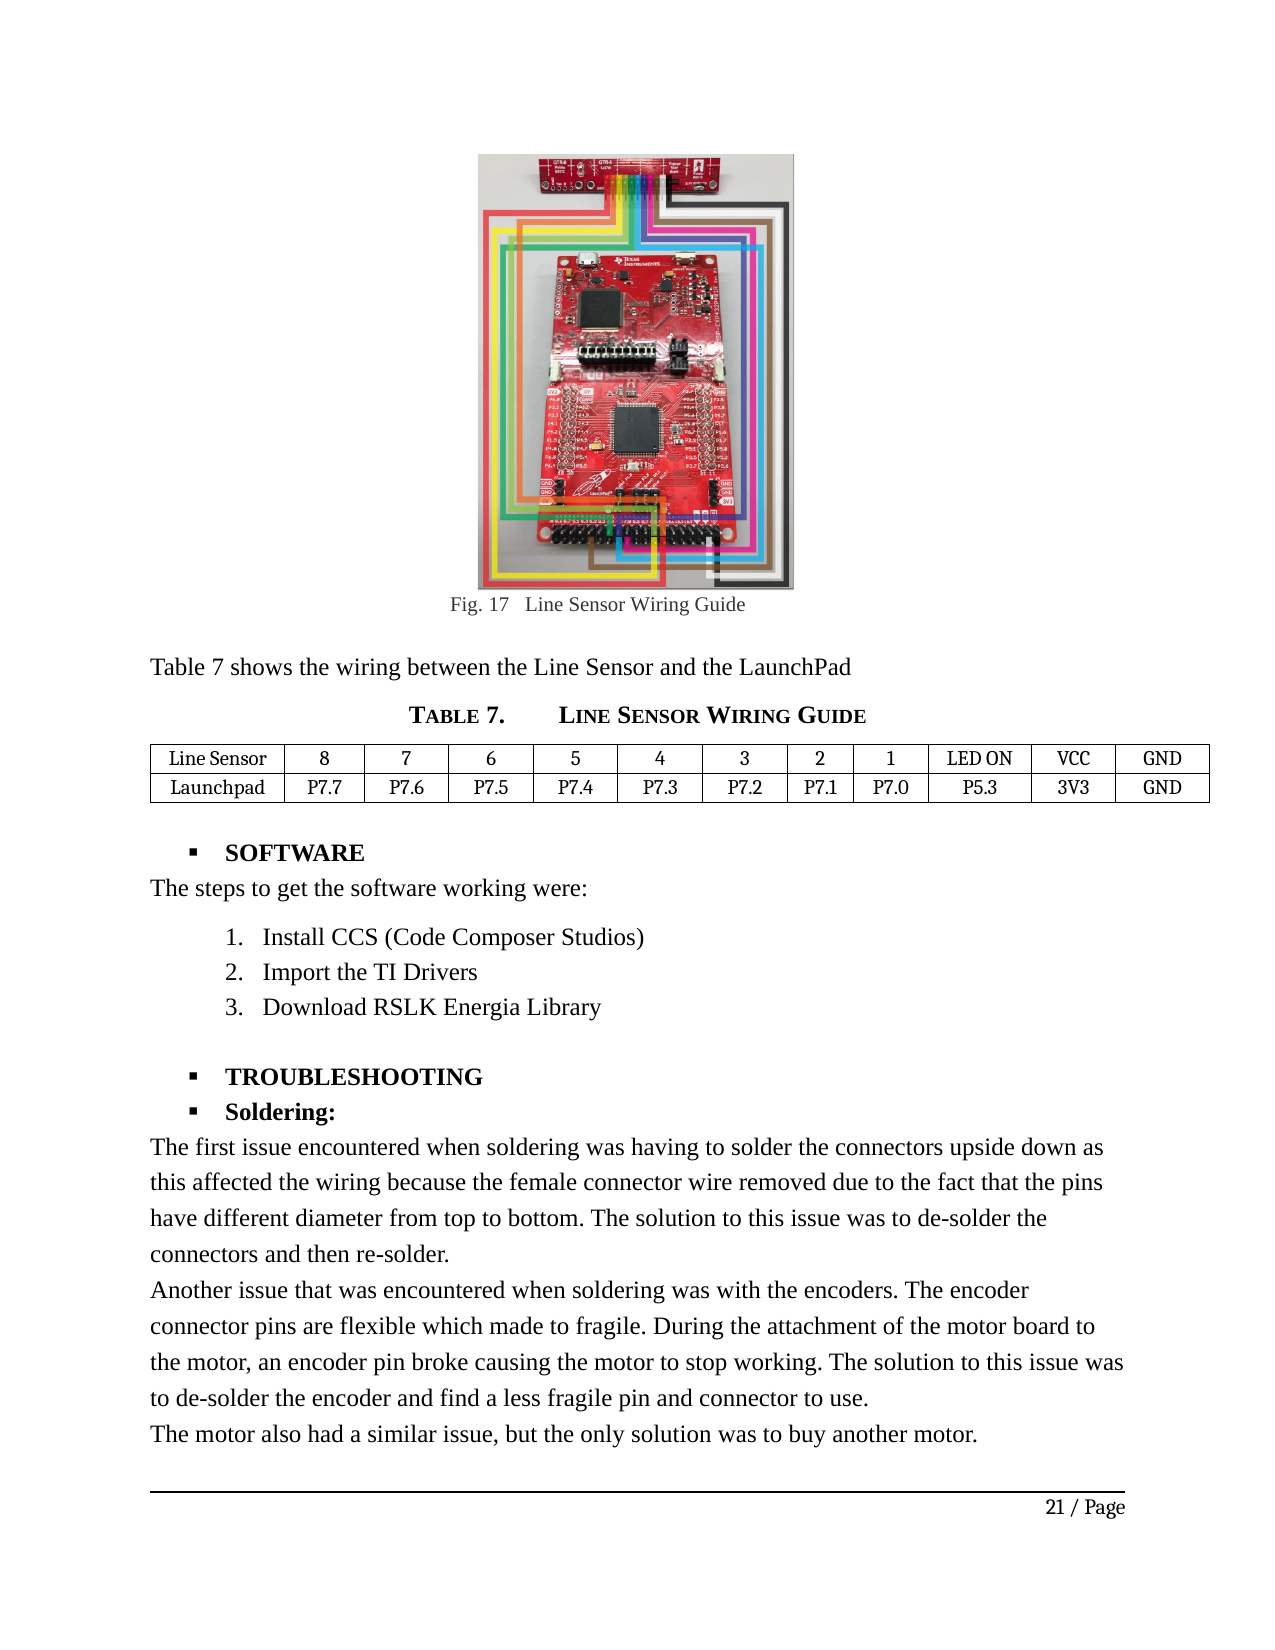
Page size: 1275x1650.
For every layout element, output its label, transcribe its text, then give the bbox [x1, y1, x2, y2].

table_header VCC [1032, 745, 1115, 773]
table_header LED ON [929, 745, 1031, 773]
table_cell Launchpad [151, 774, 284, 802]
text Soldering: [150, 1097, 1125, 1125]
table_header Line Sensor [151, 745, 284, 773]
table_cell P7.1 [788, 774, 853, 802]
table_header 8 [285, 745, 364, 773]
list Download RSLK Energia Library [225, 992, 1125, 1020]
list Import the TI Drivers [225, 957, 1125, 985]
text Fig. 17 Line Sensor Wiring Guide [375, 592, 1125, 616]
text The first issue encountered when soldering was having to solder the connectors upside down as this affected the wiring because the female connector wire removed due to the fact that the pins have different diameter from top to bottom. The solution to this issue was to de-solder the connectors and then re-solder. [150, 1132, 1125, 1268]
table_cell P7.6 [365, 774, 448, 802]
table_header 1 [854, 745, 928, 773]
table_cell P7.5 [449, 774, 533, 802]
text Another issue that was encountered when soldering was with the encoders. The encoder connector pins are flexible which made to fragile. During the attachment of the motor board to the motor, an encoder pin broke causing the motor to stop working. The solution to this issue was to de-solder the encoder and find a less fragile pin and connector to use. [150, 1275, 1125, 1412]
text SOFTWARE [150, 838, 1125, 867]
table_cell 3V3 [1032, 774, 1115, 802]
table_cell P7.2 [703, 774, 787, 802]
text Table 7 shows the wiring between the Line Sensor and the LaunchPad [150, 652, 1125, 681]
text The motor also had a similar issue, but the only solution was to buy another motor. [150, 1419, 1125, 1448]
table_cell P5.3 [929, 774, 1031, 802]
table_header 5 [534, 745, 617, 773]
list Install CCS (Code Composer Studios) [225, 922, 1125, 950]
table_header 3 [703, 745, 787, 773]
table_header 4 [618, 745, 702, 773]
table_header 7 [365, 745, 448, 773]
table_cell P7.7 [285, 774, 364, 802]
text TROUBLESHOOTING [150, 1062, 1125, 1090]
table_cell P7.0 [854, 774, 928, 802]
table_cell P7.4 [534, 774, 617, 802]
text The steps to get the software working were: [150, 873, 1125, 902]
table_header GND [1116, 745, 1209, 773]
table_cell GND [1116, 774, 1209, 802]
table_header 6 [449, 745, 533, 773]
table_cell P7.3 [618, 774, 702, 802]
table_header 2 [788, 745, 853, 773]
picture [477, 154, 798, 593]
